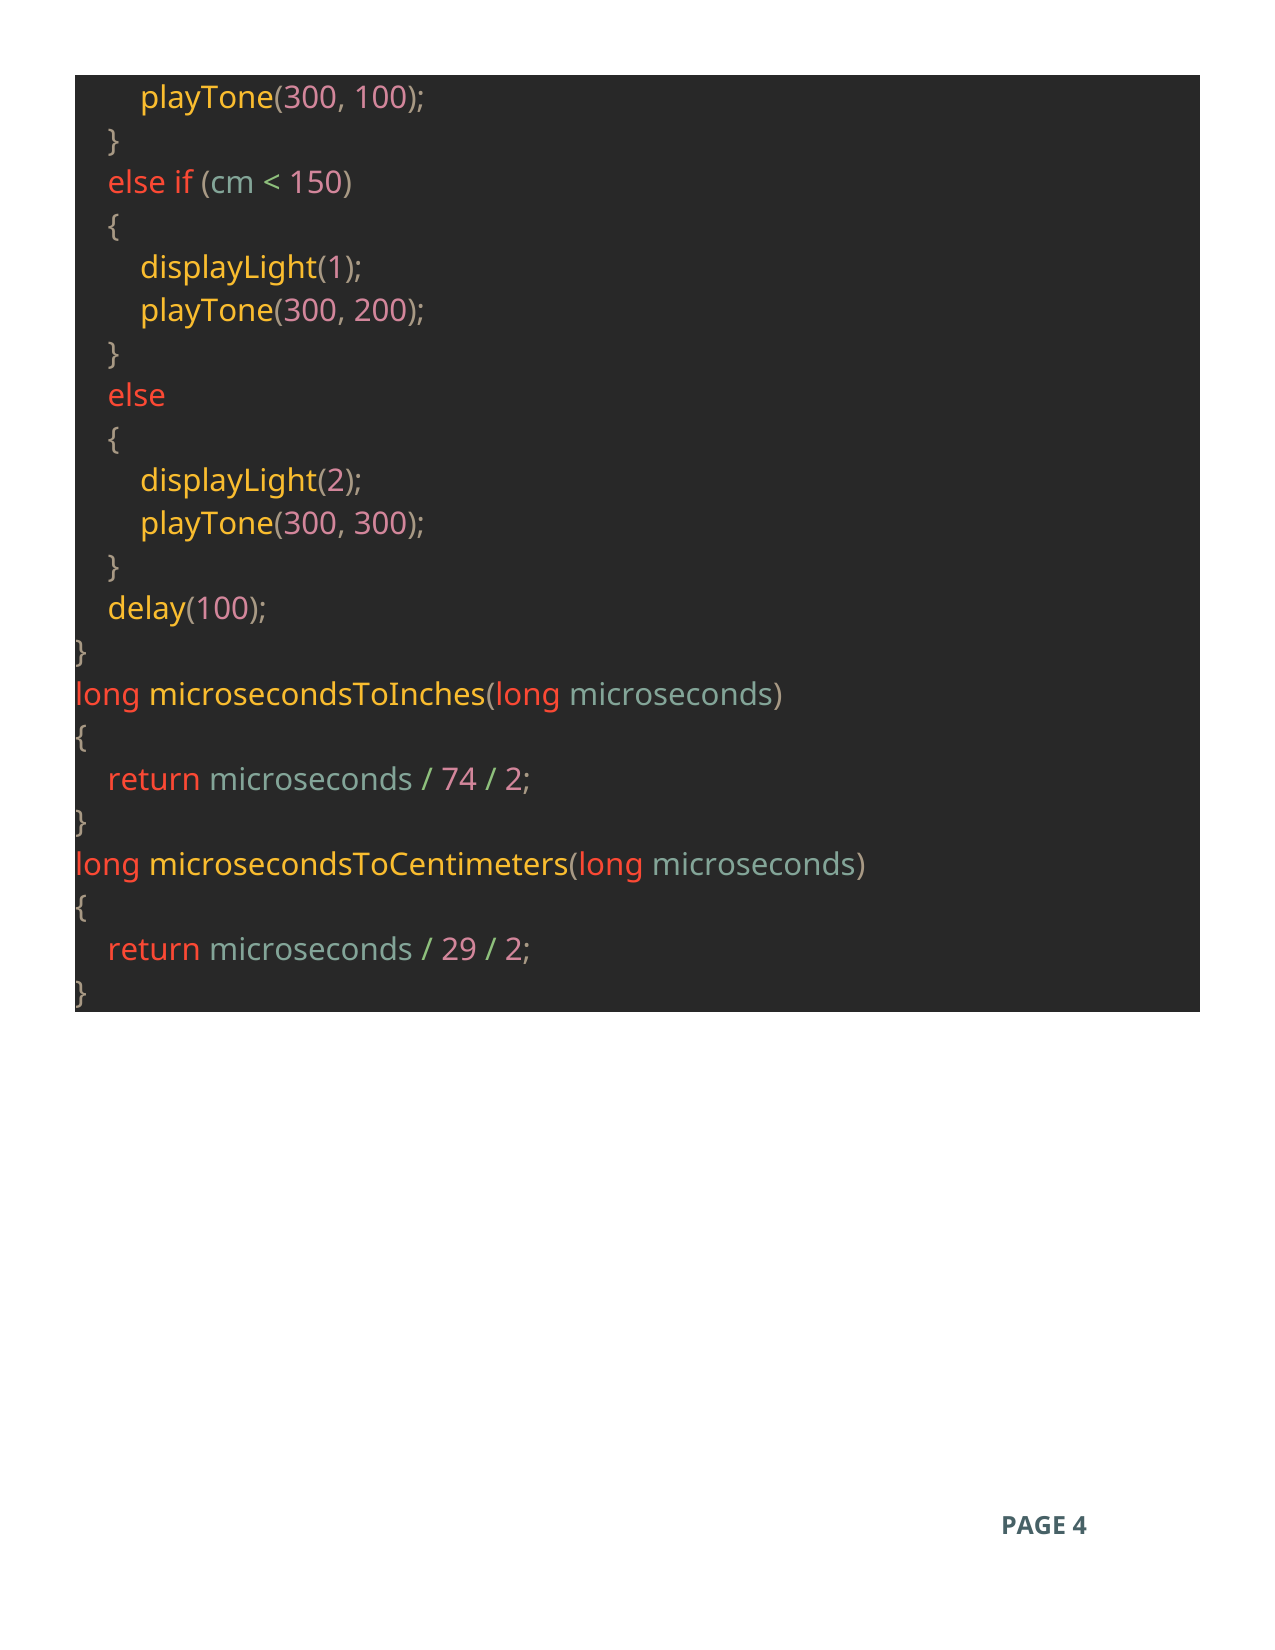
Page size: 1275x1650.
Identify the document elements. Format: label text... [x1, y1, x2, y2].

text displayLight(2); [75, 458, 1200, 501]
text playTone(300, 100); [75, 75, 1200, 118]
text playTone(300, 200); [75, 288, 1200, 331]
text { [75, 884, 1200, 927]
text { [75, 714, 1200, 757]
text delay(100); [75, 586, 1200, 629]
text long microsecondsToCentimeters(long microseconds) [75, 842, 1200, 884]
text displayLight(1); [75, 245, 1200, 288]
text { [75, 203, 1200, 245]
text else [75, 373, 1200, 416]
text else if (cm < 150) [75, 160, 1200, 203]
text return microseconds / 74 / 2; [75, 757, 1200, 799]
text playTone(300, 300); [75, 501, 1200, 544]
text } [75, 544, 1200, 586]
text { [75, 416, 1200, 458]
text } [75, 331, 1200, 373]
text } [75, 118, 1200, 160]
text } [75, 799, 1200, 842]
text return microseconds / 29 / 2; [75, 927, 1200, 970]
text } [75, 970, 1200, 1012]
text long microsecondsToInches(long microseconds) [75, 671, 1200, 714]
text } [75, 629, 1200, 671]
